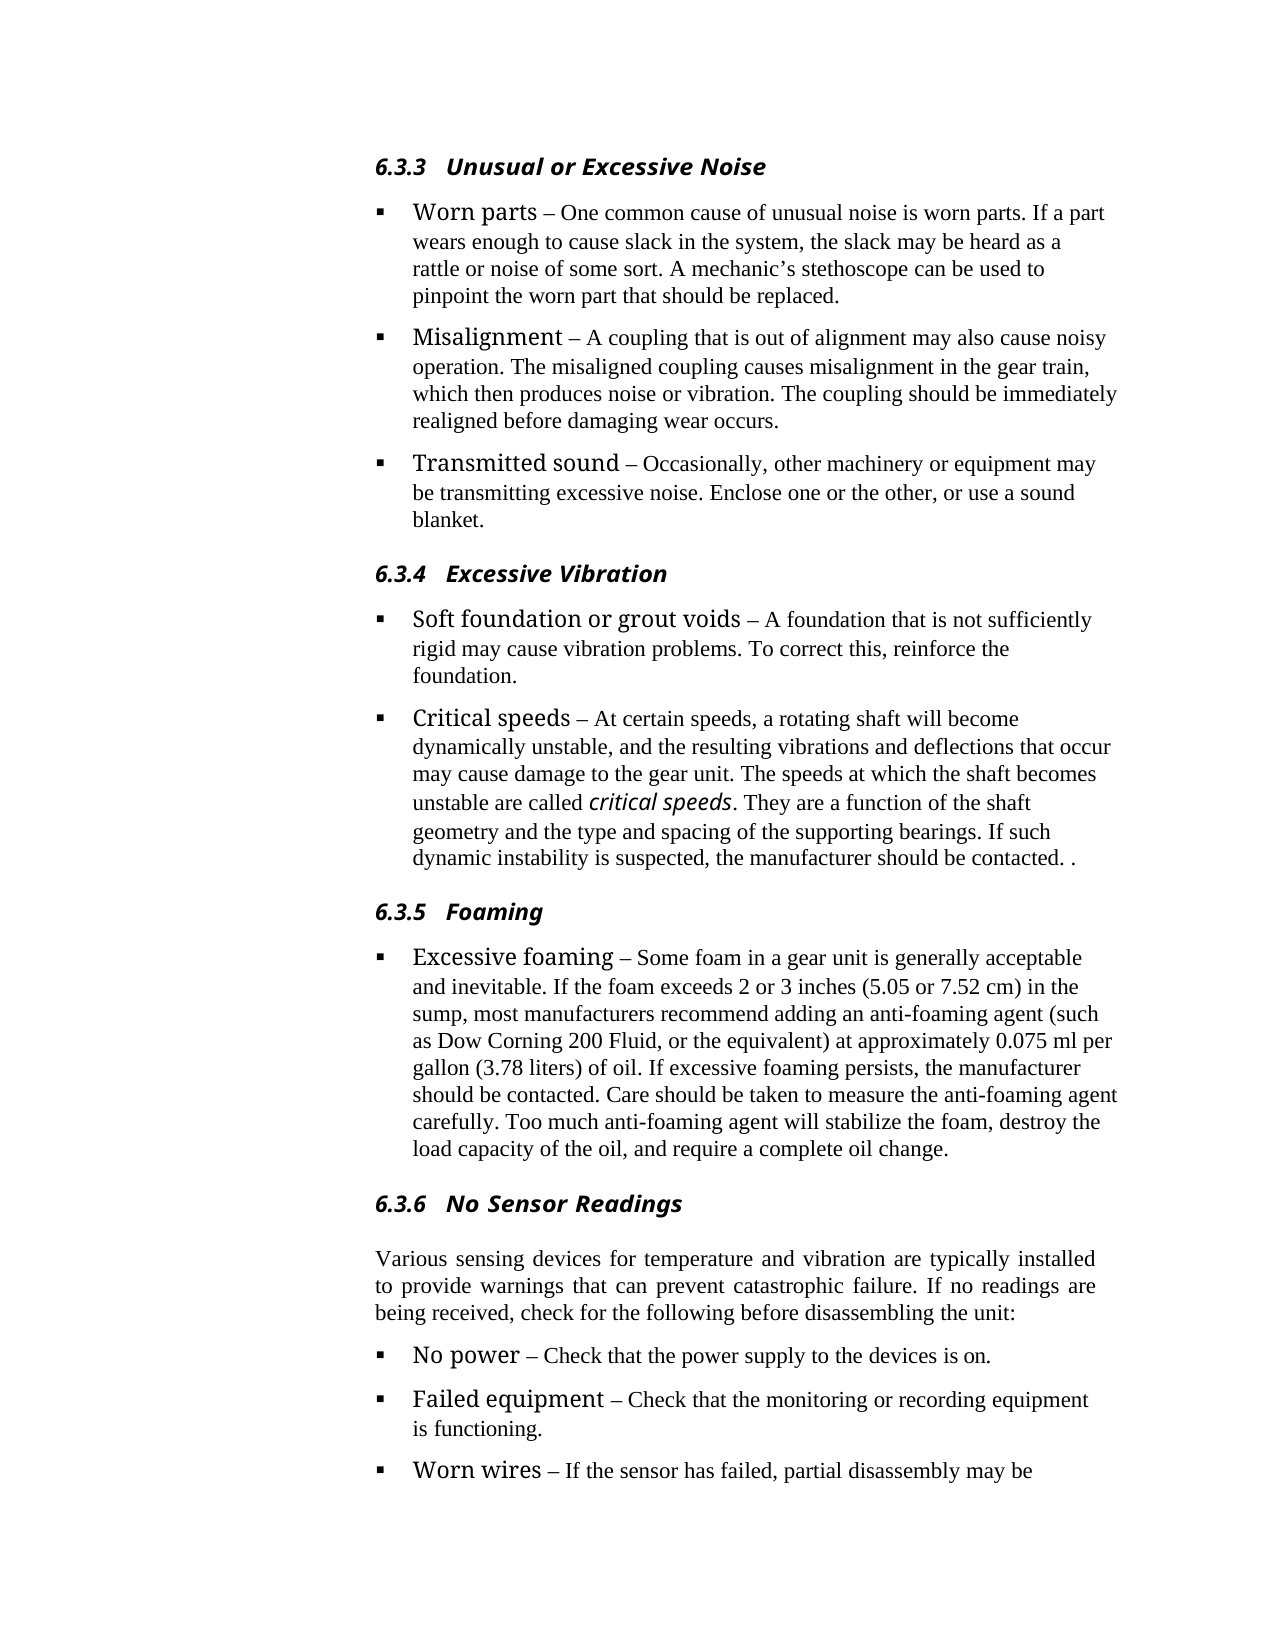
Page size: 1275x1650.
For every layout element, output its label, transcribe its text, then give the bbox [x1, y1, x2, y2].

list Failed equipment – Check that the monitoring or recording equipment is functioning. [375, 1383, 1098, 1441]
list No power – Check that the power supply to the devices is on. [375, 1339, 1212, 1370]
text Various sensing devices for temperature and vibration are typically installed to provide warnings that can prevent catastrophic failure. If no readings are being received, check for the following before disassembling the unit: [375, 1245, 1096, 1326]
list Soft foundation or grout voids – A foundation that is not sufficiently rigid may cause vibration problems. To correct this, reinforce the foundation. [375, 603, 1112, 688]
list Critical speeds – At certain speeds, a rotating shaft will become dynamically unstable, and the resulting vibrations and deflections that occur may cause damage to the gear unit. The speeds at which the shaft becomes unstable are called critical speeds. They are a function of the shaft geometry and the type and spacing of the supporting bearings. If such dynamic instability is suspected, the manufacturer should be contacted. . [375, 702, 1119, 871]
list Worn parts – One common cause of unusual noise is worn parts. If a part wears enough to cause slack in the system, the slack may be heard as a rattle or noise of some sort. A mechanic’s stethoscope can be used to pinpoint the worn part that should be replaced. [375, 196, 1108, 308]
list Misalignment – A coupling that is out of alignment may also cause noisy operation. The misaligned coupling causes misalignment in the gear train, which then produces noise or vibration. The coupling should be immediately realigned before damaging wear occurs. [375, 321, 1119, 434]
subtitle Unusual or Excessive Noise [375, 151, 1212, 182]
list Transmitted sound – Occasionally, other machinery or equipment may be transmitting excessive noise. Enclose one or the other, or use a sound blanket. [375, 447, 1102, 532]
subtitle No Sensor Readings [375, 1188, 1212, 1219]
list Excessive foaming – Some foam in a gear unit is generally acceptable and inevitable. If the foam exceeds 2 or 3 inches (5.05 or 7.52 cm) in the sump, most manufacturers recommend adding an anti-foaming agent (such as Dow Corning 200 Fluid, or the equivalent) at approximately 0.075 ml per gallon (3.78 liters) of oil. If excessive foaming persists, the manufacturer should be contacted. Care should be taken to measure the anti-foaming agent carefully. Too much anti-foaming agent will stabilize the foam, destroy the load capacity of the oil, and require a complete oil change. [375, 941, 1120, 1162]
subtitle Excessive Vibration [375, 558, 1212, 589]
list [375, 1454, 1115, 1486]
subtitle Foaming [375, 896, 1212, 927]
